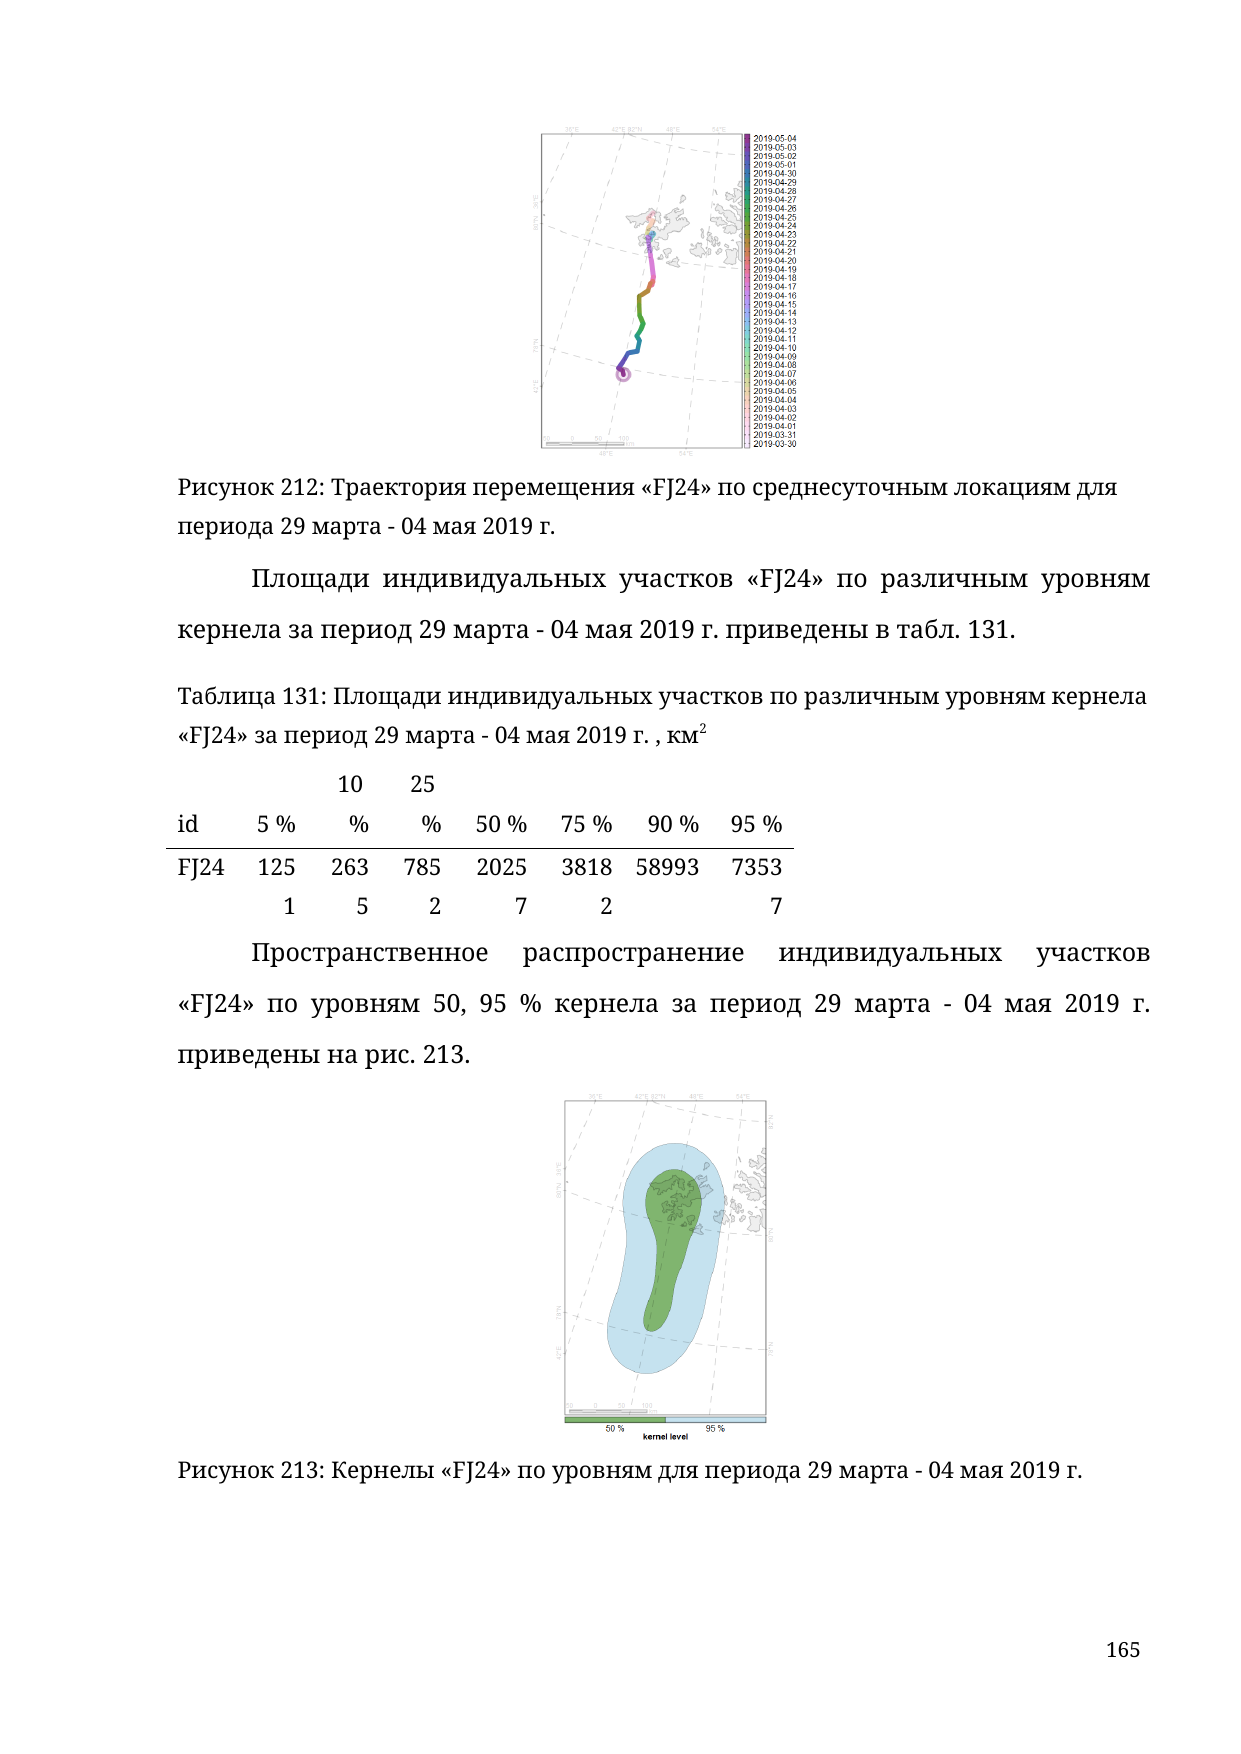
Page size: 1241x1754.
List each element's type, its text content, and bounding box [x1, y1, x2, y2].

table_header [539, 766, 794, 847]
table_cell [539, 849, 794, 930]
text Рисунок 213: Кернелы «FJ24» по уровням для периода 29 марта - 04 мая 2019 г. [177, 1454, 1152, 1485]
picture [530, 124, 799, 458]
text Площади индивидуальных участков «FJ24» по различным уровням кернела за период 29 марта - 04 мая 2019 г. приведены в табл. 131. [177, 561, 1152, 646]
text Рисунок 212: Траектория перемещения «FJ24» по среднесуточным локациям для периода 29 марта - 04 мая 2019 г. [177, 471, 1152, 541]
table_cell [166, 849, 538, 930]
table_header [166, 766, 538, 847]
picture [553, 1091, 776, 1442]
text Таблица 131: Площади индивидуальных участков по различным уровням кернела «FJ24» за период 29 марта - 04 мая 2019 г. , км2 [177, 680, 1152, 750]
text Пространственное распространение индивидуальных участков «FJ24» по уровням 50, 95 % кернела за период 29 марта - 04 мая 2019 г. приведены на рис. 213. [177, 934, 1152, 1070]
